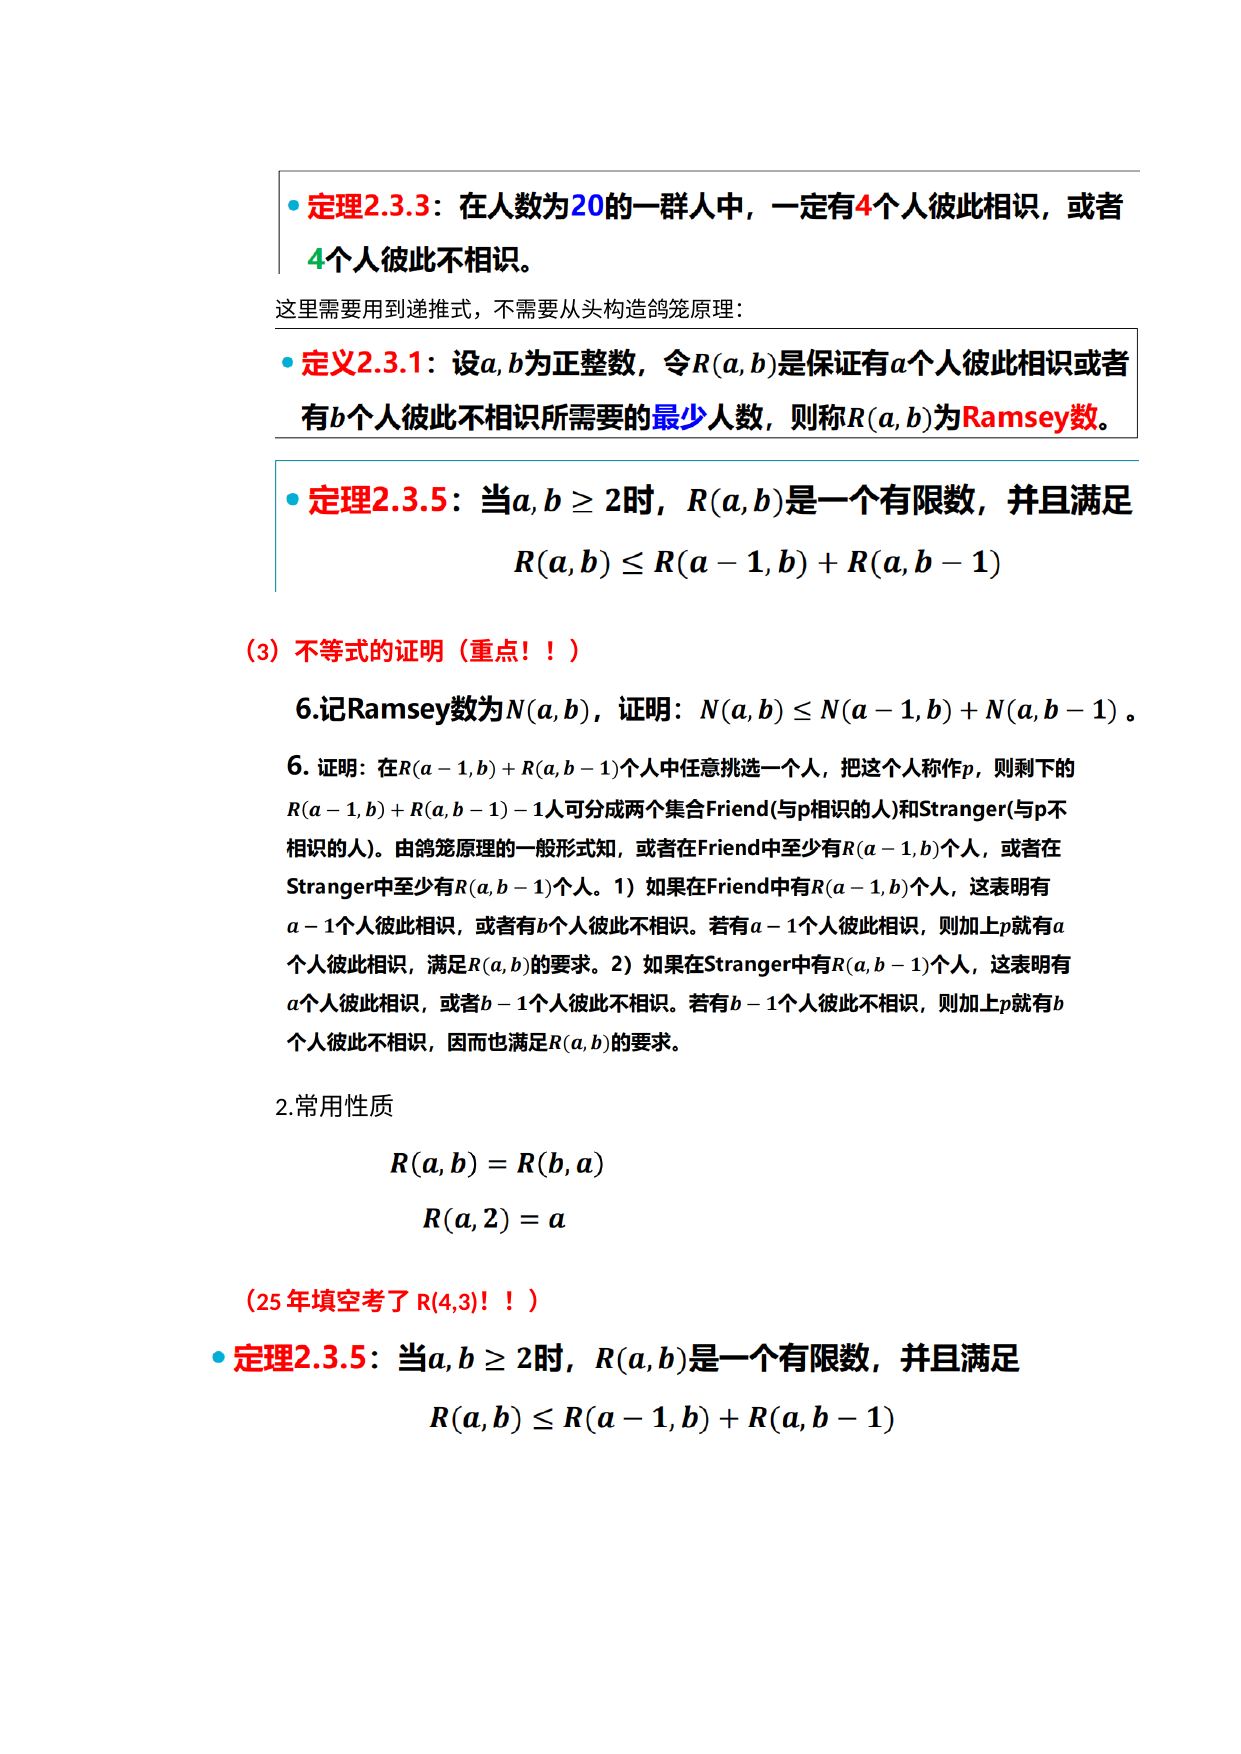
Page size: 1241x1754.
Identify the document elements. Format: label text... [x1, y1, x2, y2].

text 这里需要用到递推式，不需要从头构造鸽笼原理： [231, 292, 1053, 324]
text 2.常用性质 [231, 1072, 1053, 1137]
text （3）不等式的证明（重点！！） [187, 617, 1053, 682]
picture [275, 162, 1140, 274]
picture [187, 1332, 1052, 1454]
text （25年填空考了R(4,3)！！） [187, 1267, 1053, 1332]
picture [275, 682, 1140, 733]
picture [275, 454, 1139, 592]
picture [275, 324, 1139, 449]
picture [362, 1137, 640, 1251]
picture [275, 747, 1085, 1062]
